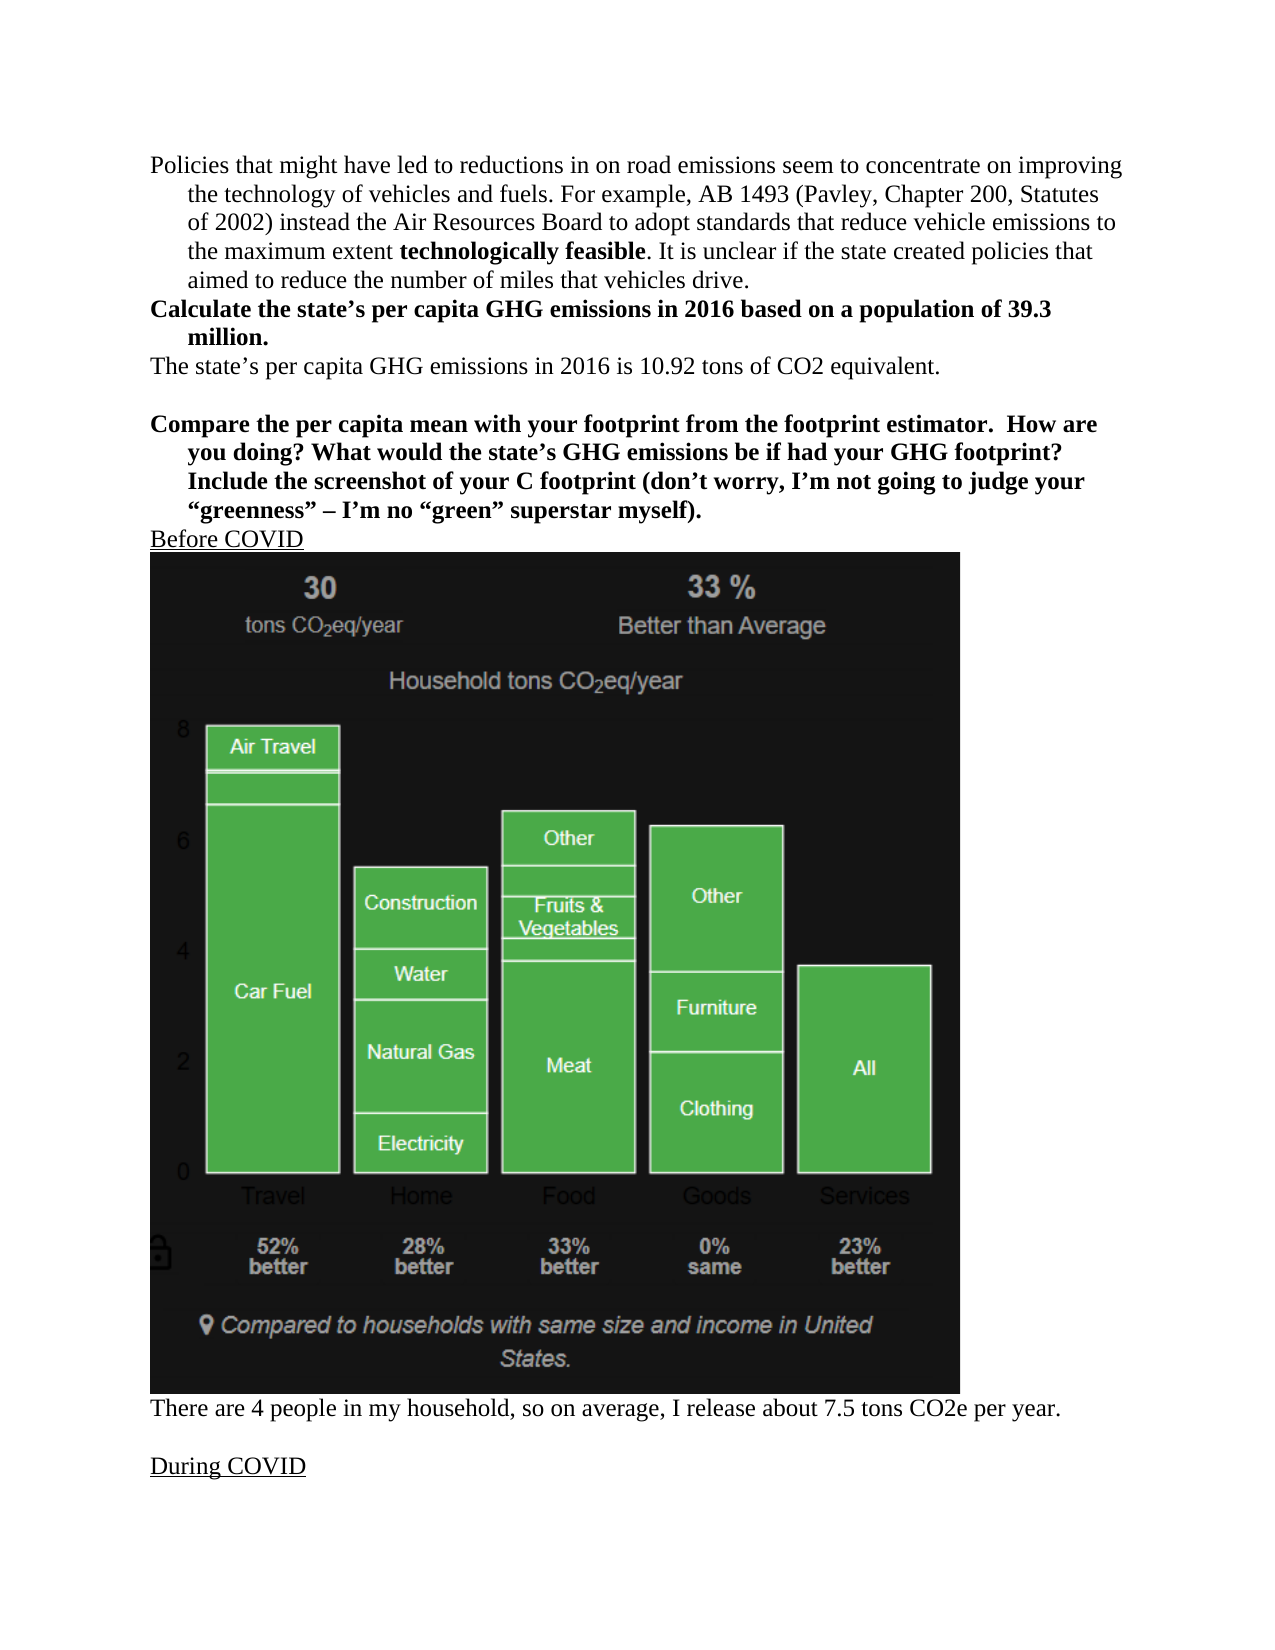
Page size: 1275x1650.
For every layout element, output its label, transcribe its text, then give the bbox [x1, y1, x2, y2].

text The state’s per capita GHG emissions in 2016 is 10.92 tons of CO2 equivalent. [150, 351, 1125, 380]
text Calculate the state’s per capita GHG emissions in 2016 based on a population of 39.3 million. [150, 294, 1125, 351]
text There are 4 people in my household, so on average, I release about 7.5 tons CO2e per year. [150, 1393, 1125, 1422]
text During COVID [150, 1451, 1125, 1480]
text Policies that might have led to reductions in on road emissions seem to concentrate on improving the technology of vehicles and fuels. For example, AB 1493 (Pavley, Chapter 200, Statutes of 2002) instead the Air Resources Board to adopt standards that reduce vehicle emissions to the maximum extent technologically feasible. It is unclear if the state created policies that aimed to reduce the number of miles that vehicles drive. [150, 150, 1125, 294]
text Compare the per capita mean with your footprint from the footprint estimator. How are you doing? What would the state’s GHG emissions be if had your GHG footprint? Include the screenshot of your C footprint (don’t worry, I’m not going to judge your “greenness” – I’m no “green” superstar myself). [150, 409, 1125, 524]
picture [150, 552, 961, 1394]
text Before COVID [150, 524, 1125, 552]
